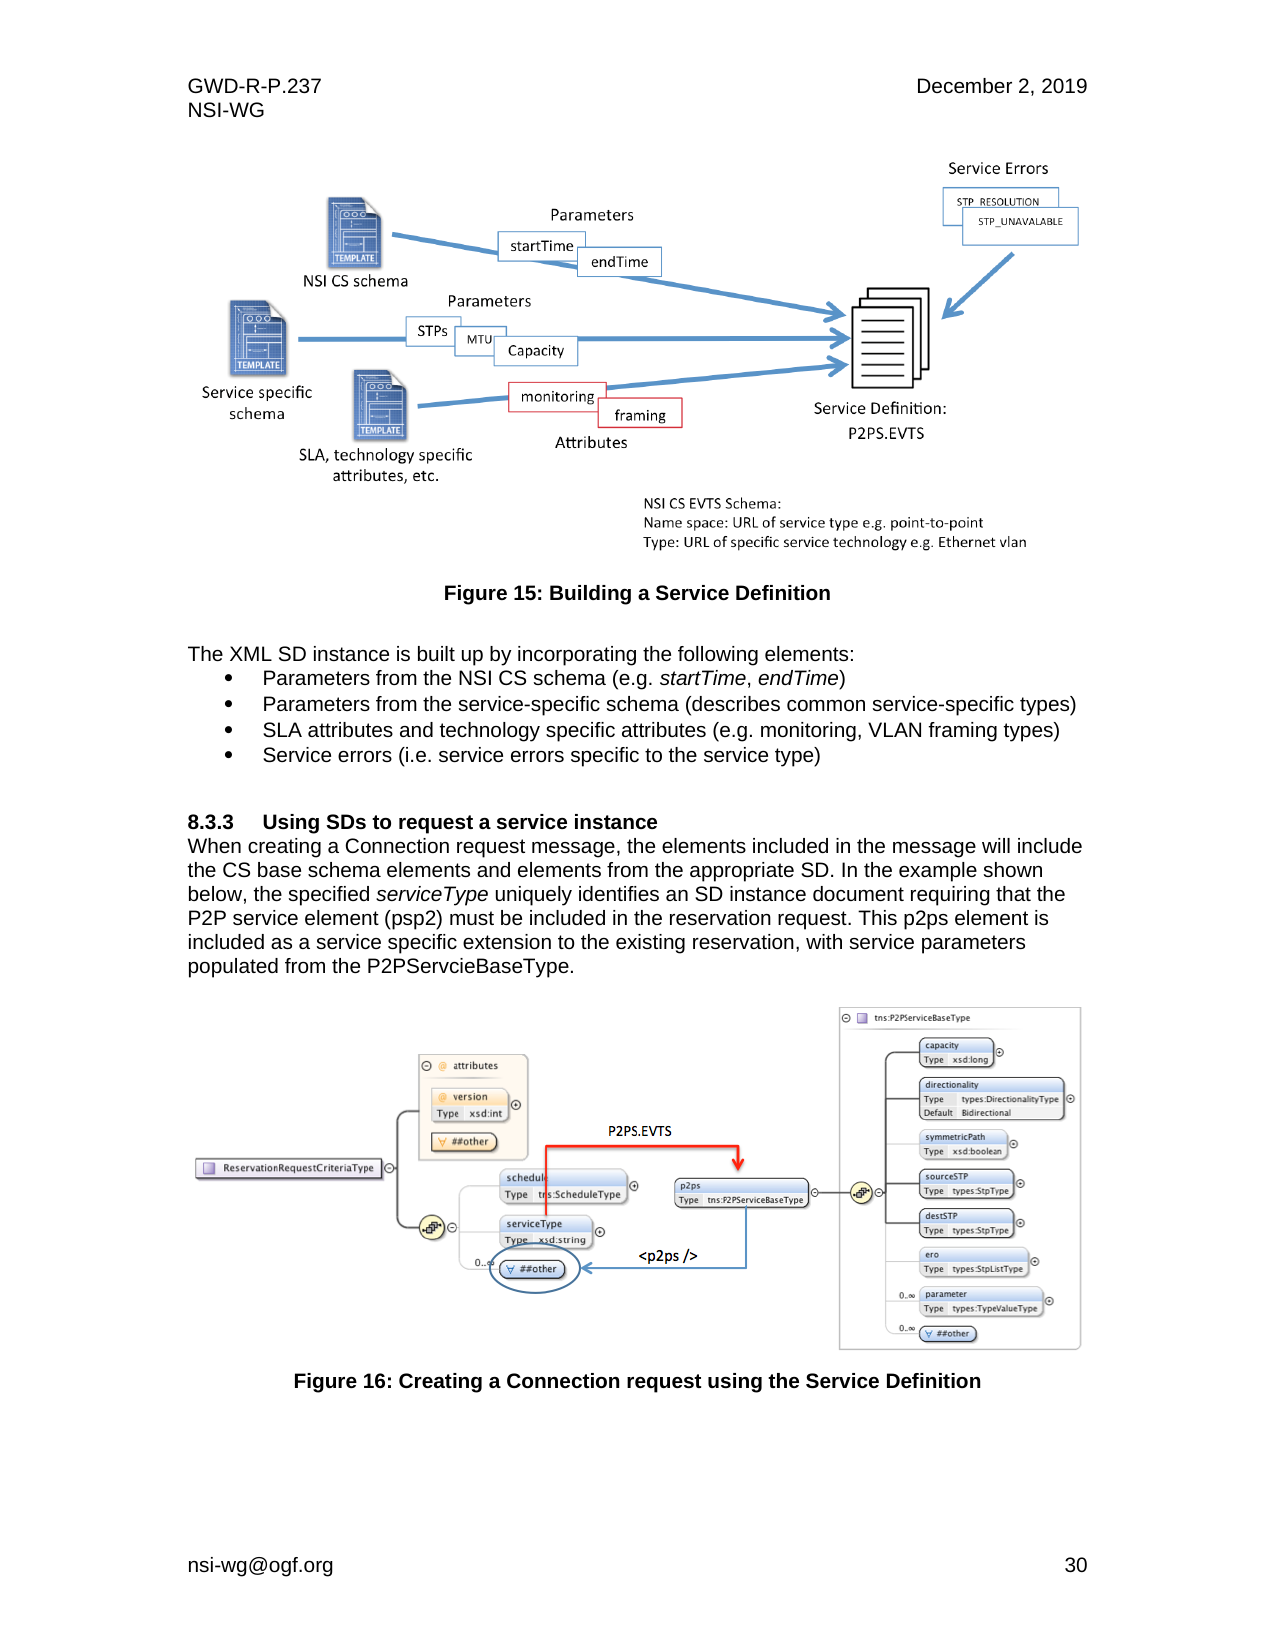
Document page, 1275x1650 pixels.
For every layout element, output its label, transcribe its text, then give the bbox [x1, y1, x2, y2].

list Parameters from the service-specific schema (describes common service-specific types) [225, 691, 1087, 716]
subtitle Using SDs to request a service instance [187, 810, 1087, 834]
list Service errors (i.e. service errors specific to the service type) [225, 743, 1087, 767]
picture [187, 1001, 1087, 1357]
text Figure 16: Creating a Connection request using the Service Definition [187, 1369, 1087, 1393]
picture [187, 150, 1085, 569]
text Figure 15: Building a Service Definition [187, 581, 1087, 605]
text The XML SD instance is built up by incorporating the following elements: [187, 642, 1087, 666]
list SLA attributes and technology specific attributes (e.g. monitoring, VLAN framing types) [225, 717, 1087, 741]
text When creating a Connection request message, the elements included in the message will include the CS base schema elements and elements from the appropriate SD. In the example shown below, the specified serviceType uniquely identifies an SD instance document requiring that the P2P service element (psp2) must be included in the reservation request. This p2ps element is included as a service specific extension to the existing reservation, with service parameters populated from the P2PServcieBaseType. [187, 834, 1087, 978]
list Parameters from the NSI CS schema (e.g. startTime, endTime) [225, 666, 1087, 689]
